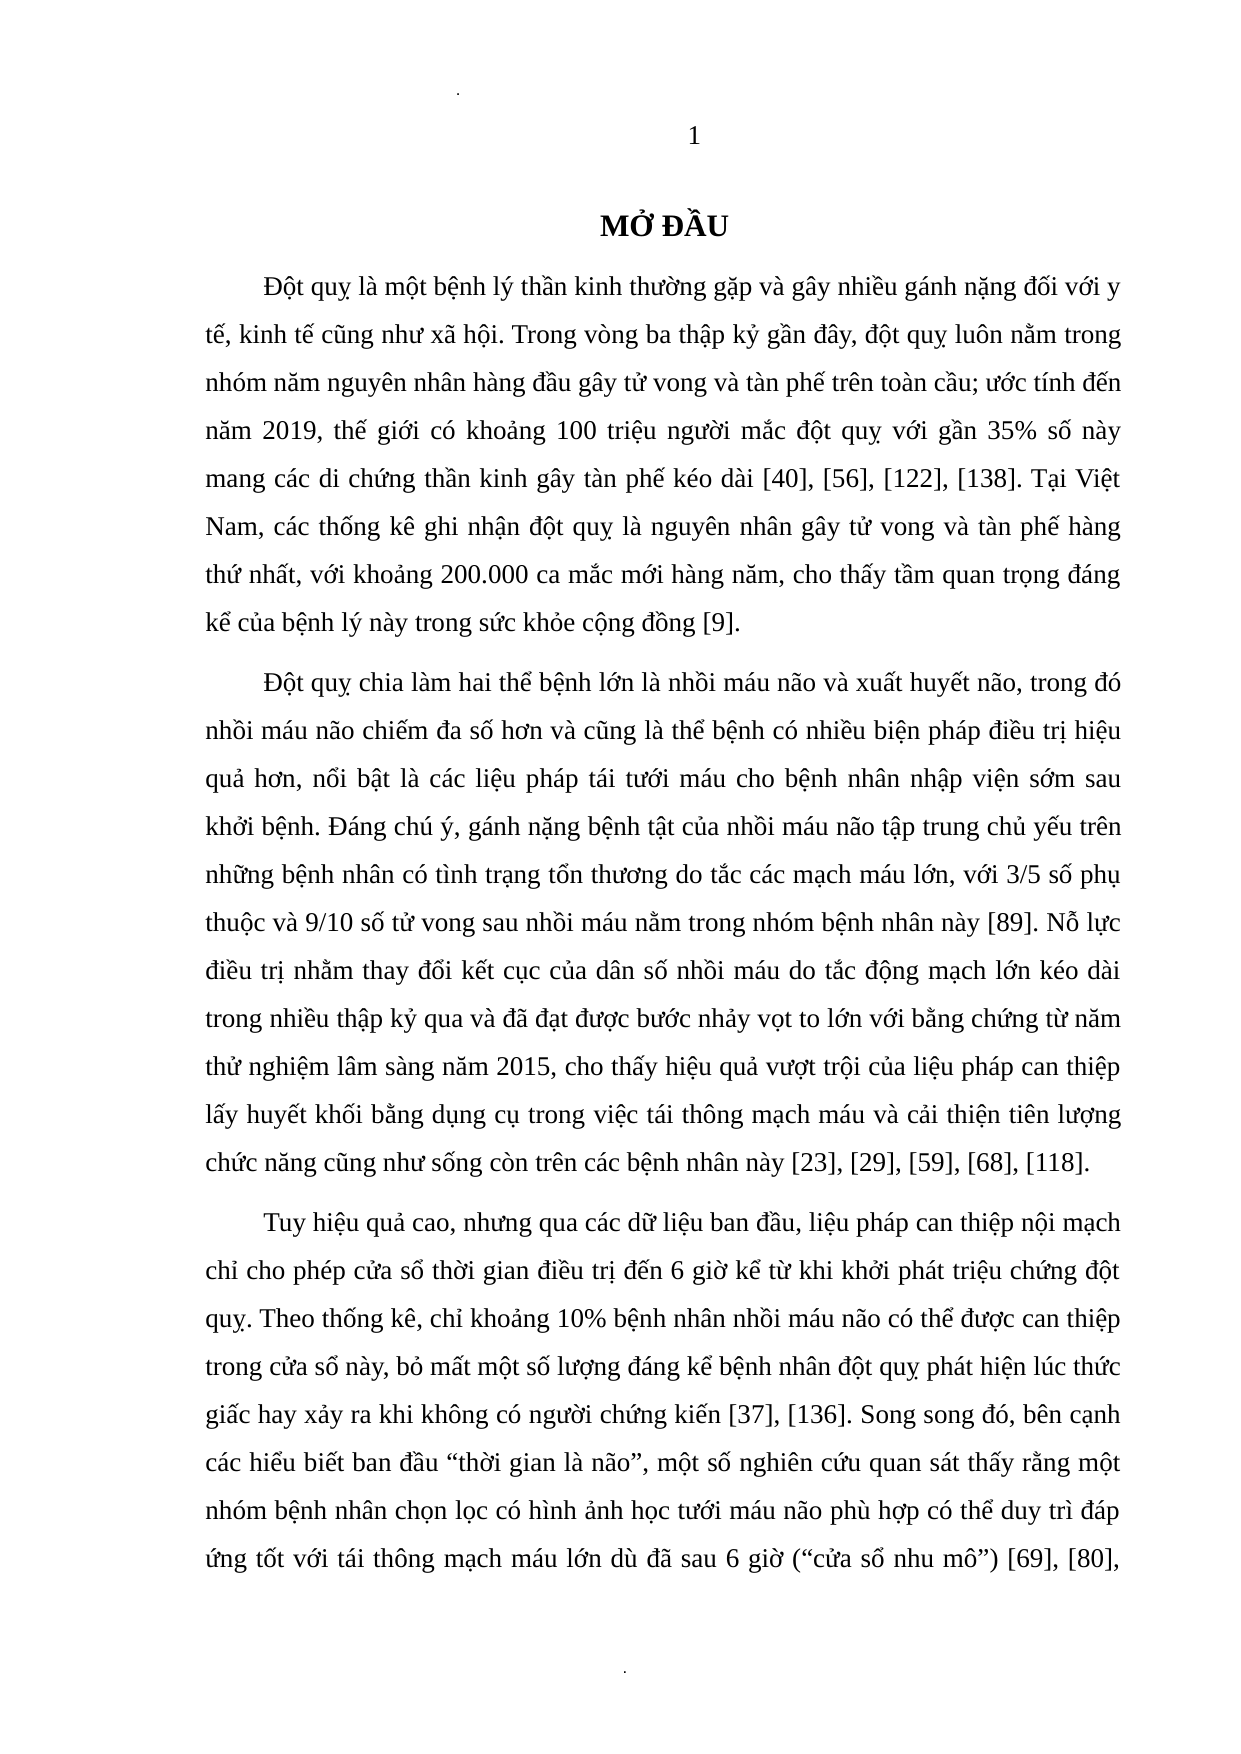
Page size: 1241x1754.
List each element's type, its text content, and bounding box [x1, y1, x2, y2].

text Đột quỵ là một bệnh lý thần kinh thường gặp và gây nhiều gánh nặng đối với y tế, kinh tế cũng như xã hội. Trong vòng ba thập kỷ gần đây, đột quỵ luôn nằm trong nhóm năm nguyên nhân hàng đầu gây tử vong và tàn phế trên toàn cầu; ước tính đến năm 2019, thế giới có khoảng 100 triệu người mắc đột quỵ với gần 35% số này mang các di chứng thần kinh gây tàn phế kéo dài [40], [56], [122], [138]. Tại Việt Nam, các thống kê ghi nhận đột quỵ là nguyên nhân gây tử vong và tàn phế hàng thứ nhất, với khoảng 200.000 ca mắc mới hàng năm, cho thấy tầm quan trọng đáng kể của bệnh lý này trong sức khỏe cộng đồng [9]. [205, 270, 1122, 637]
text Đột quỵ chia làm hai thể bệnh lớn là nhồi máu não và xuất huyết não, trong đó nhồi máu não chiếm đa số hơn và cũng là thể bệnh có nhiều biện pháp điều trị hiệu quả hơn, nổi bật là các liệu pháp tái tưới máu cho bệnh nhân nhập viện sớm sau khởi bệnh. Đáng chú ý, gánh nặng bệnh tật của nhồi máu não tập trung chủ yếu trên những bệnh nhân có tình trạng tổn thương do tắc các mạch máu lớn, với 3/5 số phụ thuộc và 9/10 số tử vong sau nhồi máu nằm trong nhóm bệnh nhân này [89]. Nỗ lực điều trị nhằm thay đổi kết cục của dân số nhồi máu do tắc động mạch lớn kéo dài trong nhiều thập kỷ qua và đã đạt được bước nhảy vọt to lớn với bằng chứng từ năm thử nghiệm lâm sàng năm 2015, cho thấy hiệu quả vượt trội của liệu pháp can thiệp lấy huyết khối bằng dụng cụ trong việc tái thông mạch máu và cải thiện tiên lượng chức năng cũng như sống còn trên các bệnh nhân này [23], [29], [59], [68], [118]. [205, 666, 1122, 1177]
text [205, 1206, 1122, 1573]
subtitle MỞ ĐẦU [253, 207, 1076, 243]
